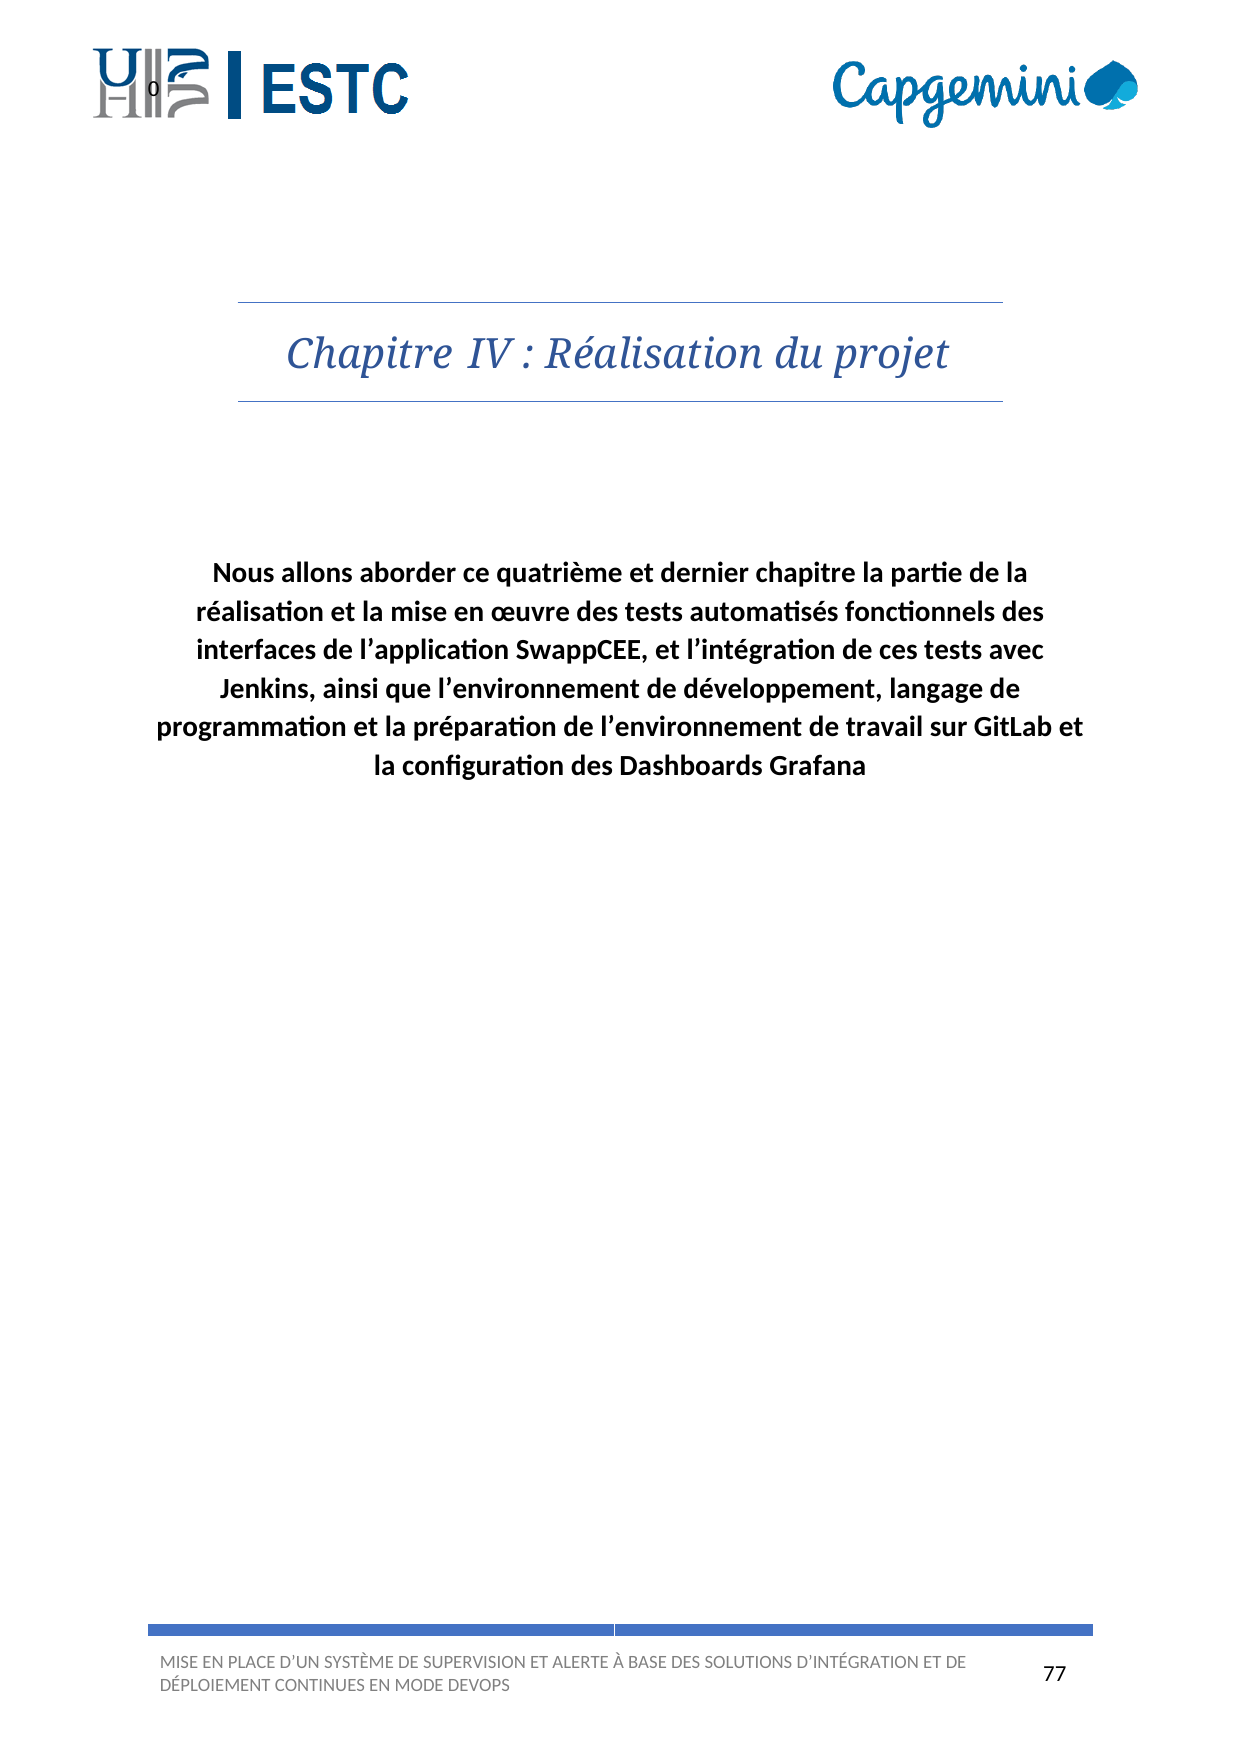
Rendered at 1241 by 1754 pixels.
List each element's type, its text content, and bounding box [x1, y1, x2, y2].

picture [87, 40, 418, 136]
picture [833, 60, 1139, 128]
text Nous allons aborder ce quatrième et dernier chapitre la partie de la réalisation et la mise en œuvre des tests automatisés fonctionnels des interfaces de l’application SwappCEE, et l’intégration de ces tests avec Jenkins, ainsi que l’environnement de développement, langage de programmation et la préparation de l’environnement de travail sur GitLab et la configuration des Dashboards Grafana [148, 554, 1093, 782]
subtitle Chapitre IV : Réalisation du projet [238, 303, 1003, 401]
